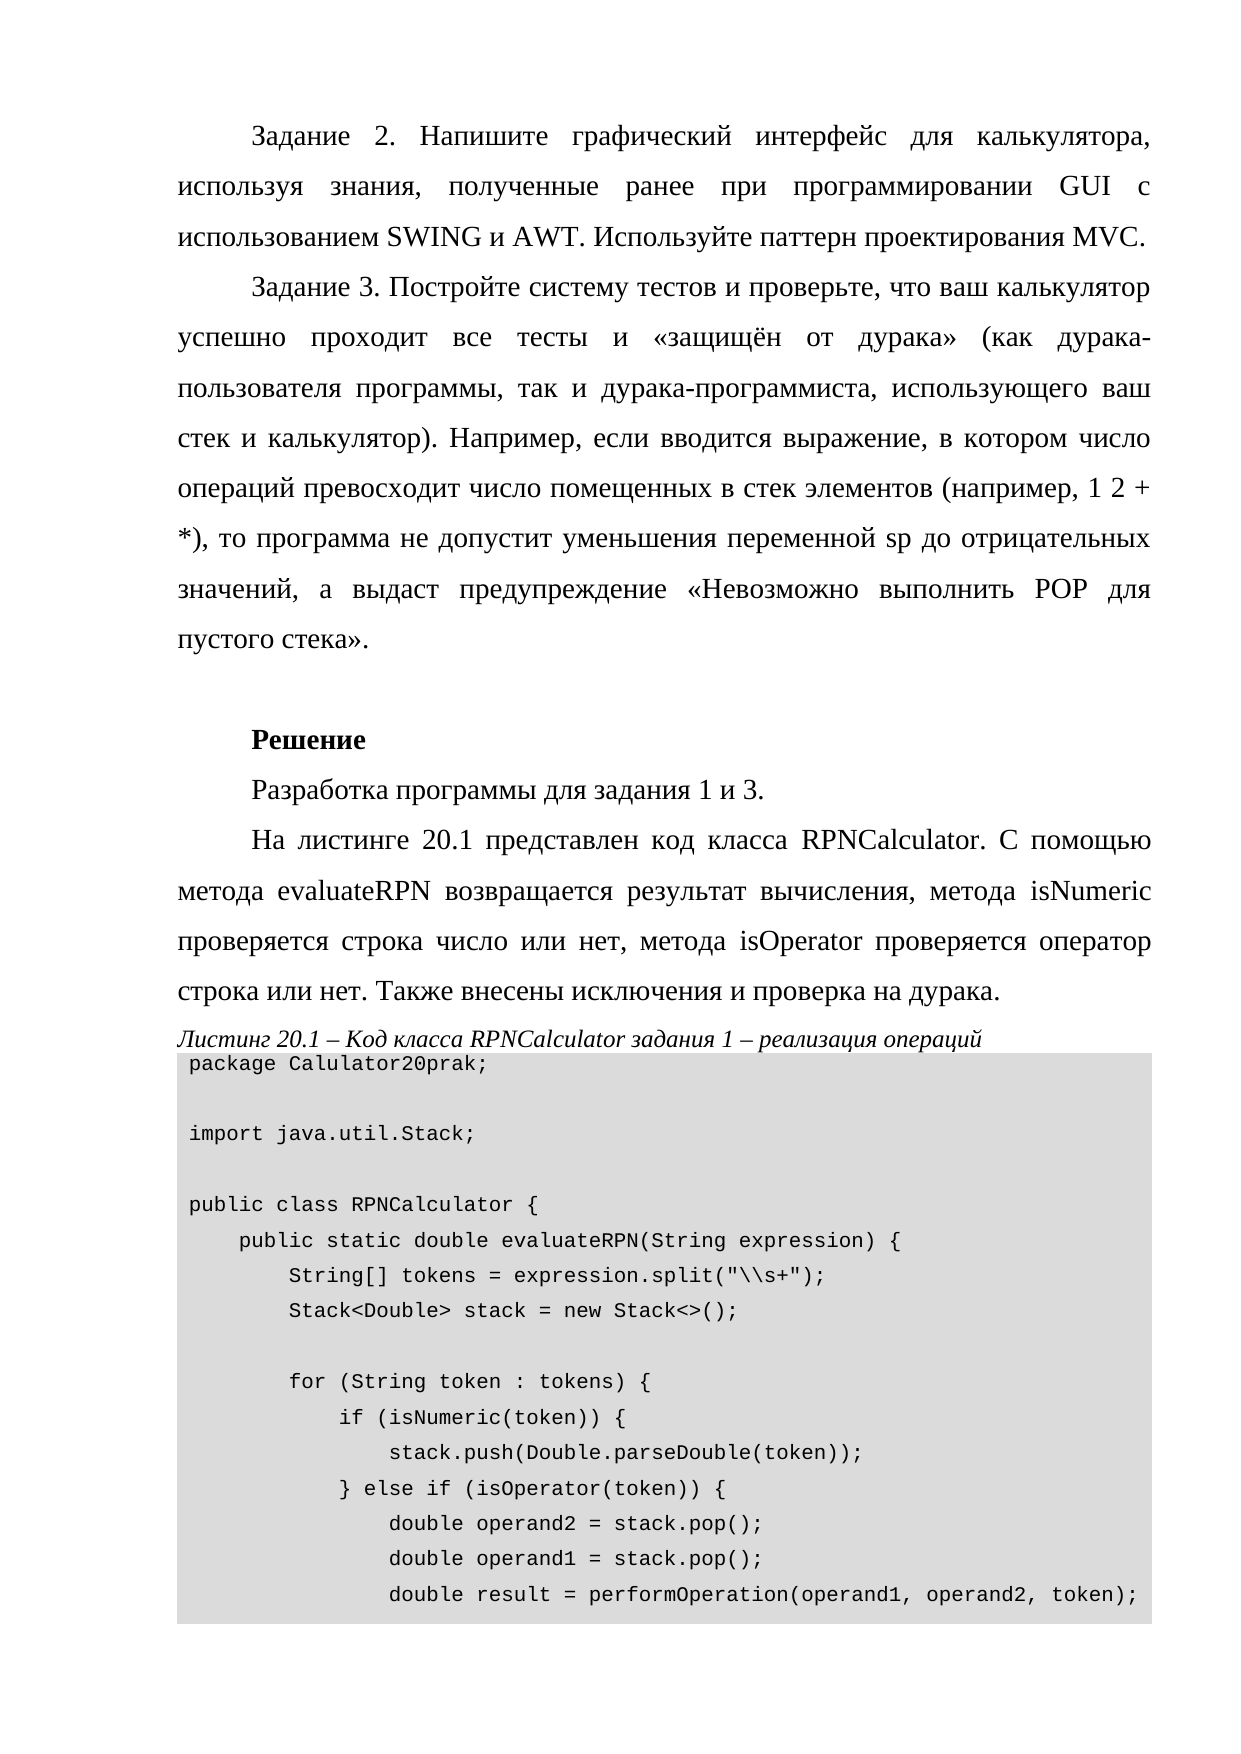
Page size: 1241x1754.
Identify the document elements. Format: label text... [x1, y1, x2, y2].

text Разработка программы для задания 1 и 3. [177, 772, 1152, 806]
text Задание 3. Постройте систему тестов и проверьте, что ваш калькулятор успешно проходит все тесты и «защищён от дурака» (как дурака-пользователя программы, так и дурака-программиста, использующего ваш стек и калькулятор). Например, если вводится выражение, в котором число операций превосходит число помещенных в стек элементов (например, 1 2 + *), то программа не допустит уменьшения переменной sp до отрицательных значений, а выдаст предупреждение «Невозможно выполнить POP для пустого стека». [177, 269, 1152, 655]
text Решение [177, 722, 1152, 755]
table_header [177, 1053, 1152, 1624]
text Листинг 20.1 – Код класса RPNCalculator задания 1 – реализация операций [177, 1024, 1152, 1052]
text На листинге 20.1 представлен код класса RPNCalculator. С помощью метода evaluateRPN возвращается результат вычисления, метода isNumeric проверяется строка число или нет, метода isOperator проверяется оператор строка или нет. Также внесены исключения и проверка на дурака. [177, 822, 1152, 1007]
text Задание 2. Напишите графический интерфейс для калькулятора, используя знания, полученные ранее при программировании GUI с использованием SWING и AWT. Используйте паттерн проектирования MVC. [177, 118, 1152, 252]
